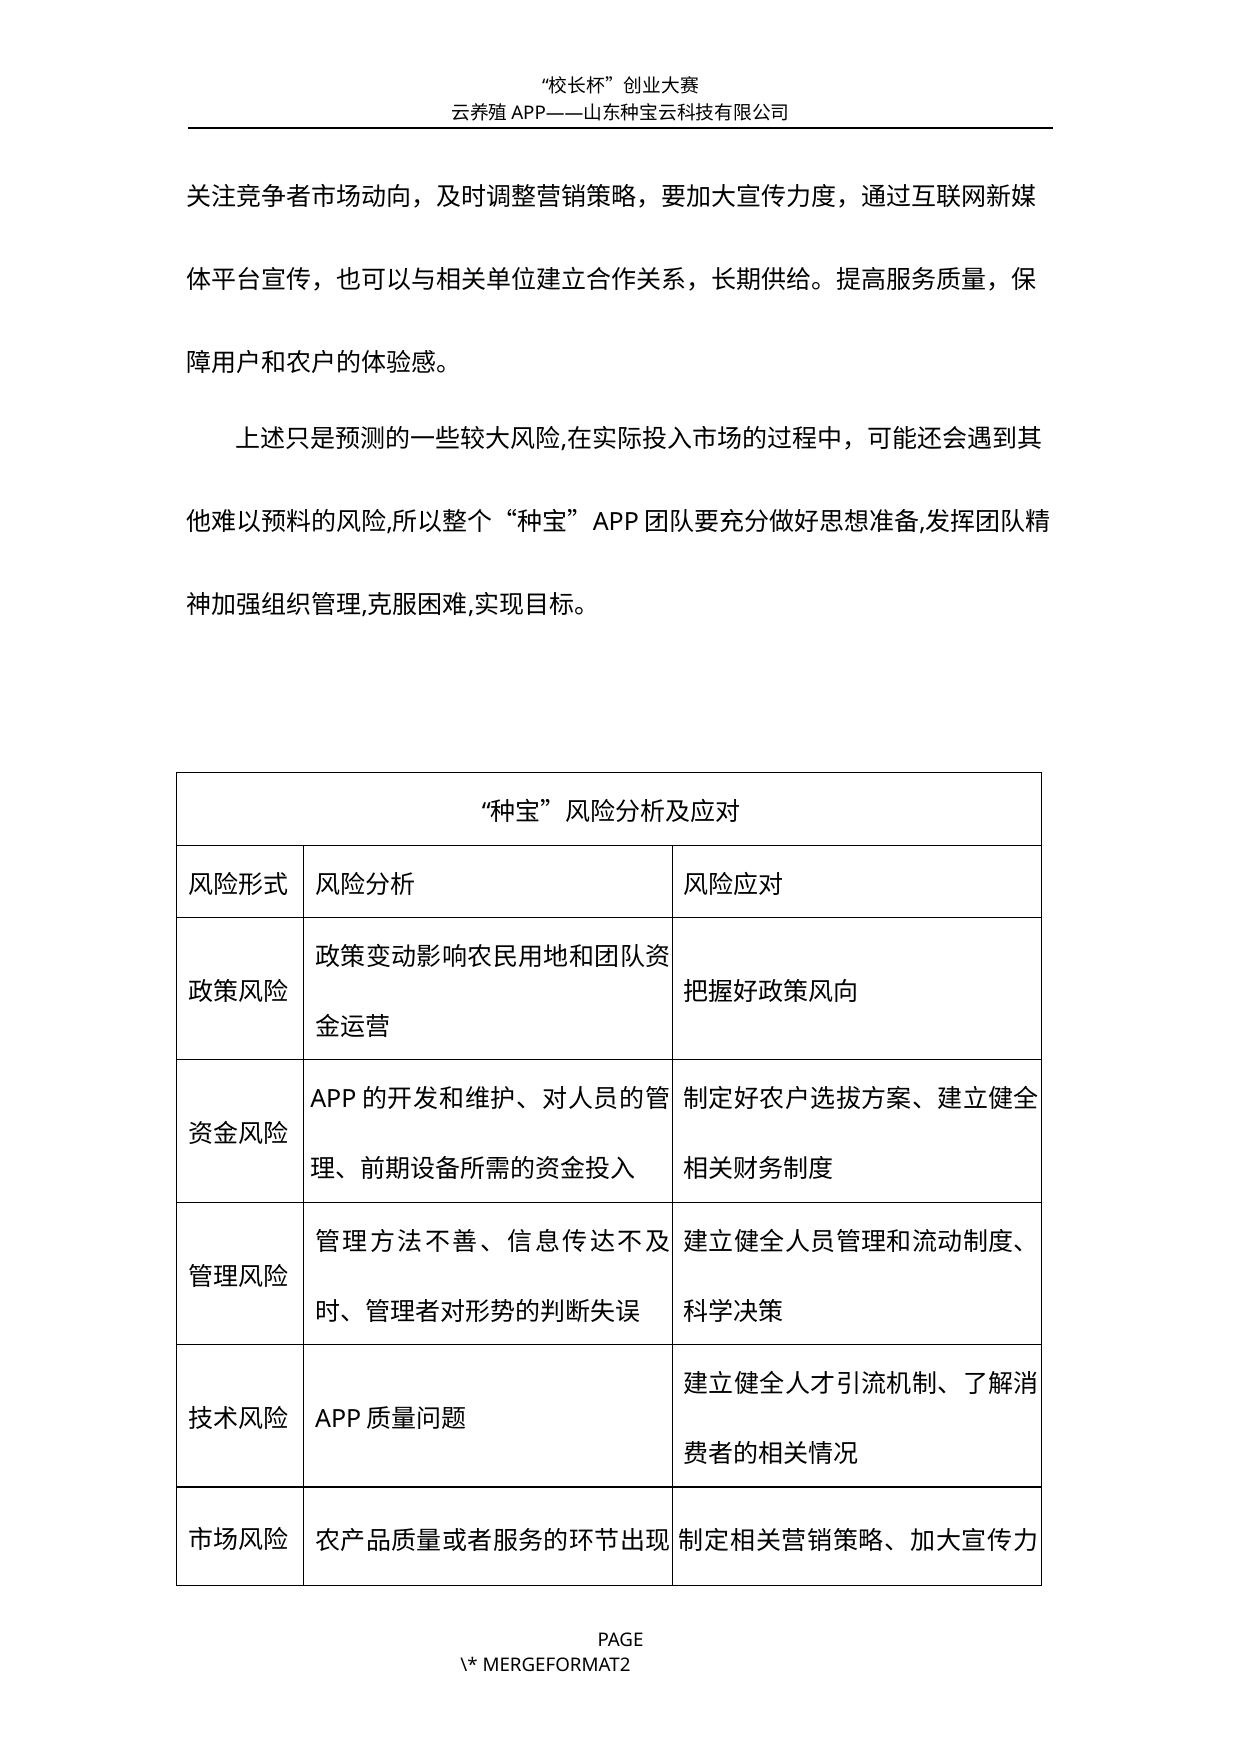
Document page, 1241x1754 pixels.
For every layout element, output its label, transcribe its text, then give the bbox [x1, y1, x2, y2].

table_cell 政策变动影响农民用地和团队资金运营 [304, 918, 672, 1059]
table_cell 风险应对 [673, 846, 1041, 917]
table_cell 把握好政策风向 [673, 918, 1041, 1059]
text 上述只是预测的一些较大风险,在实际投入市场的过程中，可能还会遇到其他难以预料的风险,所以整个“种宝”APP团队要充分做好思想准备,发挥团队精神加强组织管理,克服困难,实现目标。 [186, 404, 1053, 635]
table_cell 风险形式 [177, 846, 303, 917]
table_cell 市场风险 [177, 1488, 303, 1585]
table_cell APP的开发和维护、对人员的管理、前期设备所需的资金投入 [304, 1060, 672, 1202]
table_cell 管理风险 [177, 1203, 303, 1344]
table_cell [673, 1488, 1041, 1585]
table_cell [304, 1488, 672, 1585]
table_header “种宝”风险分析及应对 [177, 773, 1041, 844]
table_cell APP质量问题 [304, 1345, 672, 1486]
table_cell 管理方法不善、信息传达不及时、管理者对形势的判断失误 [304, 1203, 672, 1344]
table_cell 资金风险 [177, 1060, 303, 1202]
table_cell 政策风险 [177, 918, 303, 1059]
table_cell 技术风险 [177, 1345, 303, 1486]
table_cell 制定好农户选拔方案、建立健全相关财务制度 [673, 1060, 1041, 1202]
table_cell 风险分析 [304, 846, 672, 917]
table_cell 建立健全人员管理和流动制度、科学决策 [673, 1203, 1041, 1344]
table_cell 建立健全人才引流机制、了解消费者的相关情况 [673, 1345, 1041, 1486]
text 关注竞争者市场动向，及时调整营销策略，要加大宣传力度，通过互联网新媒体平台宣传，也可以与相关单位建立合作关系，长期供给。提高服务质量，保障用户和农户的体验感。 [186, 162, 1053, 393]
